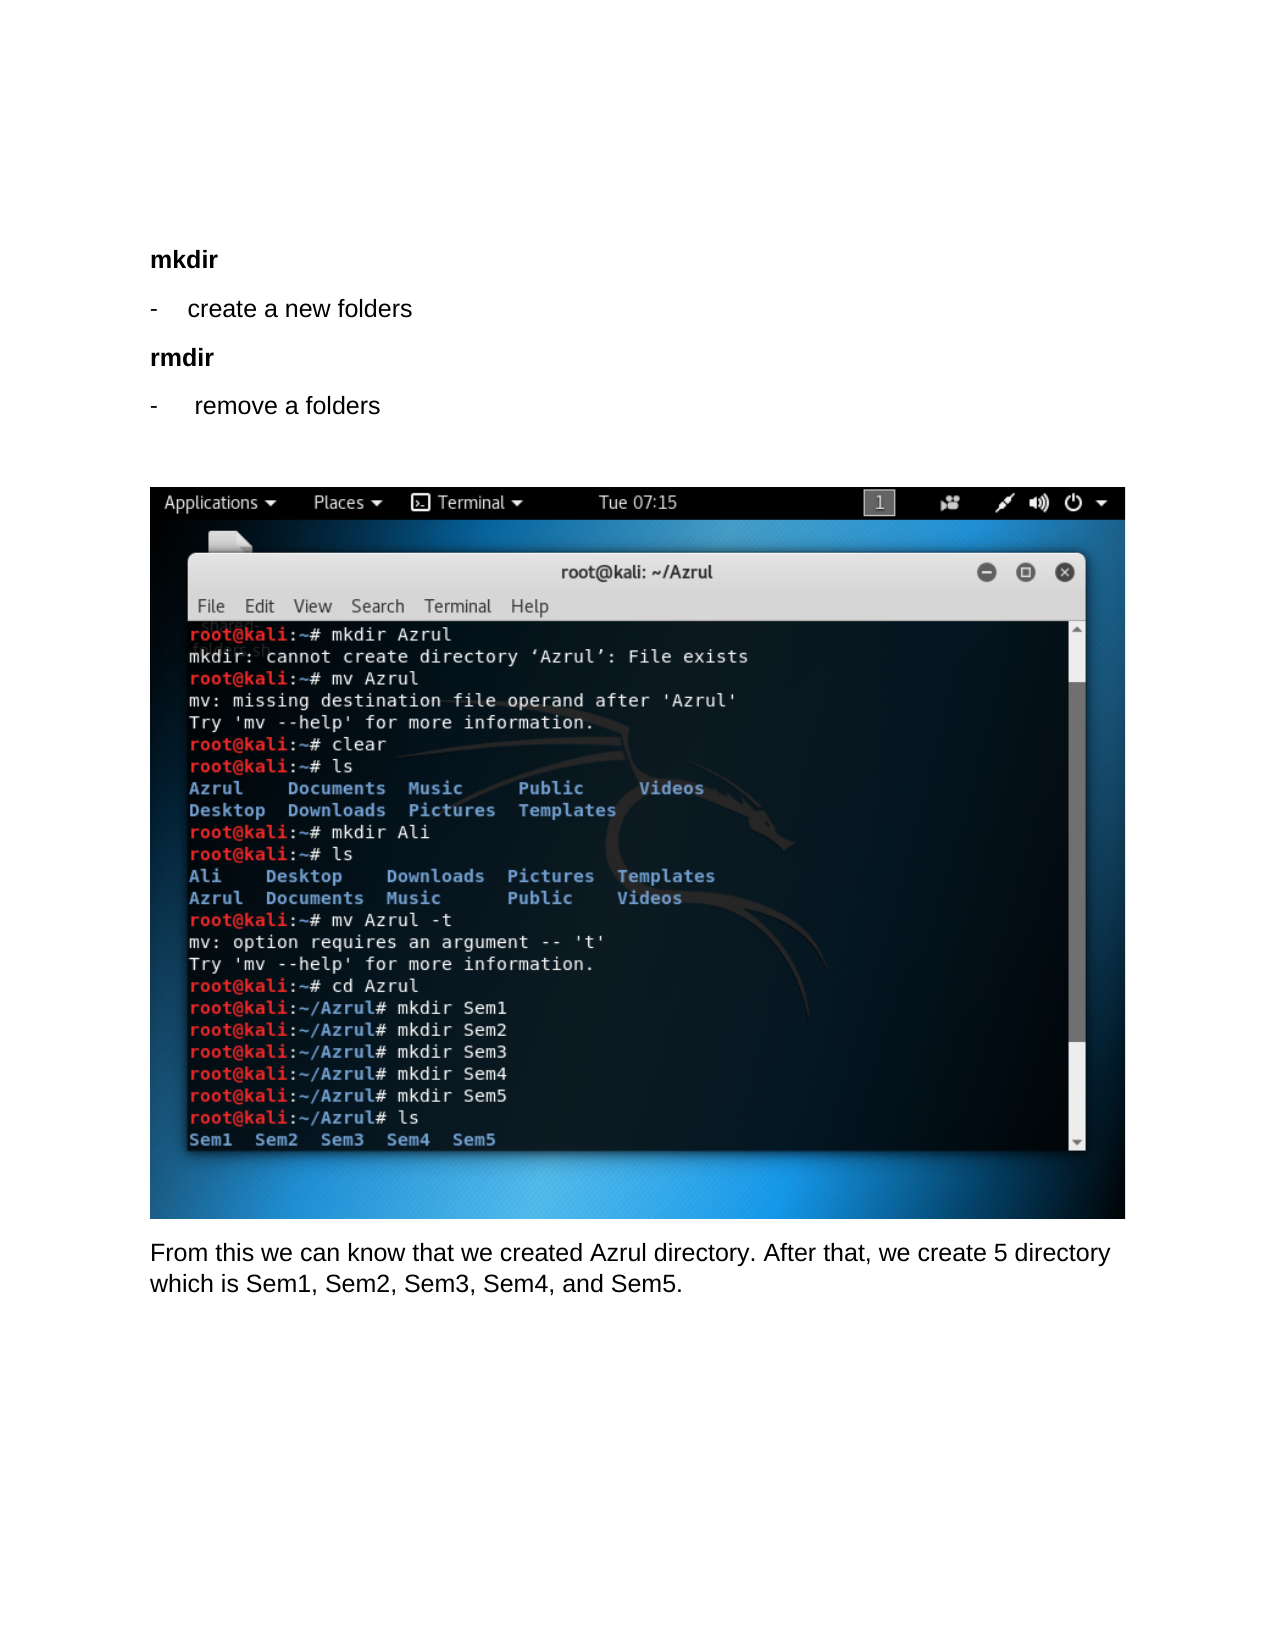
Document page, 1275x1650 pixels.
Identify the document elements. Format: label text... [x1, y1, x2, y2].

list remove a folders [150, 390, 1125, 421]
picture [150, 487, 1125, 1219]
text From this we can know that we created Azrul directory. After that, we create 5 directory which is Sem1, Sem2, Sem3, Sem4, and Sem5. [150, 1238, 1125, 1298]
text mkdir [150, 245, 1125, 274]
text rmdir [150, 343, 1125, 371]
list create a new folders [150, 293, 1125, 324]
